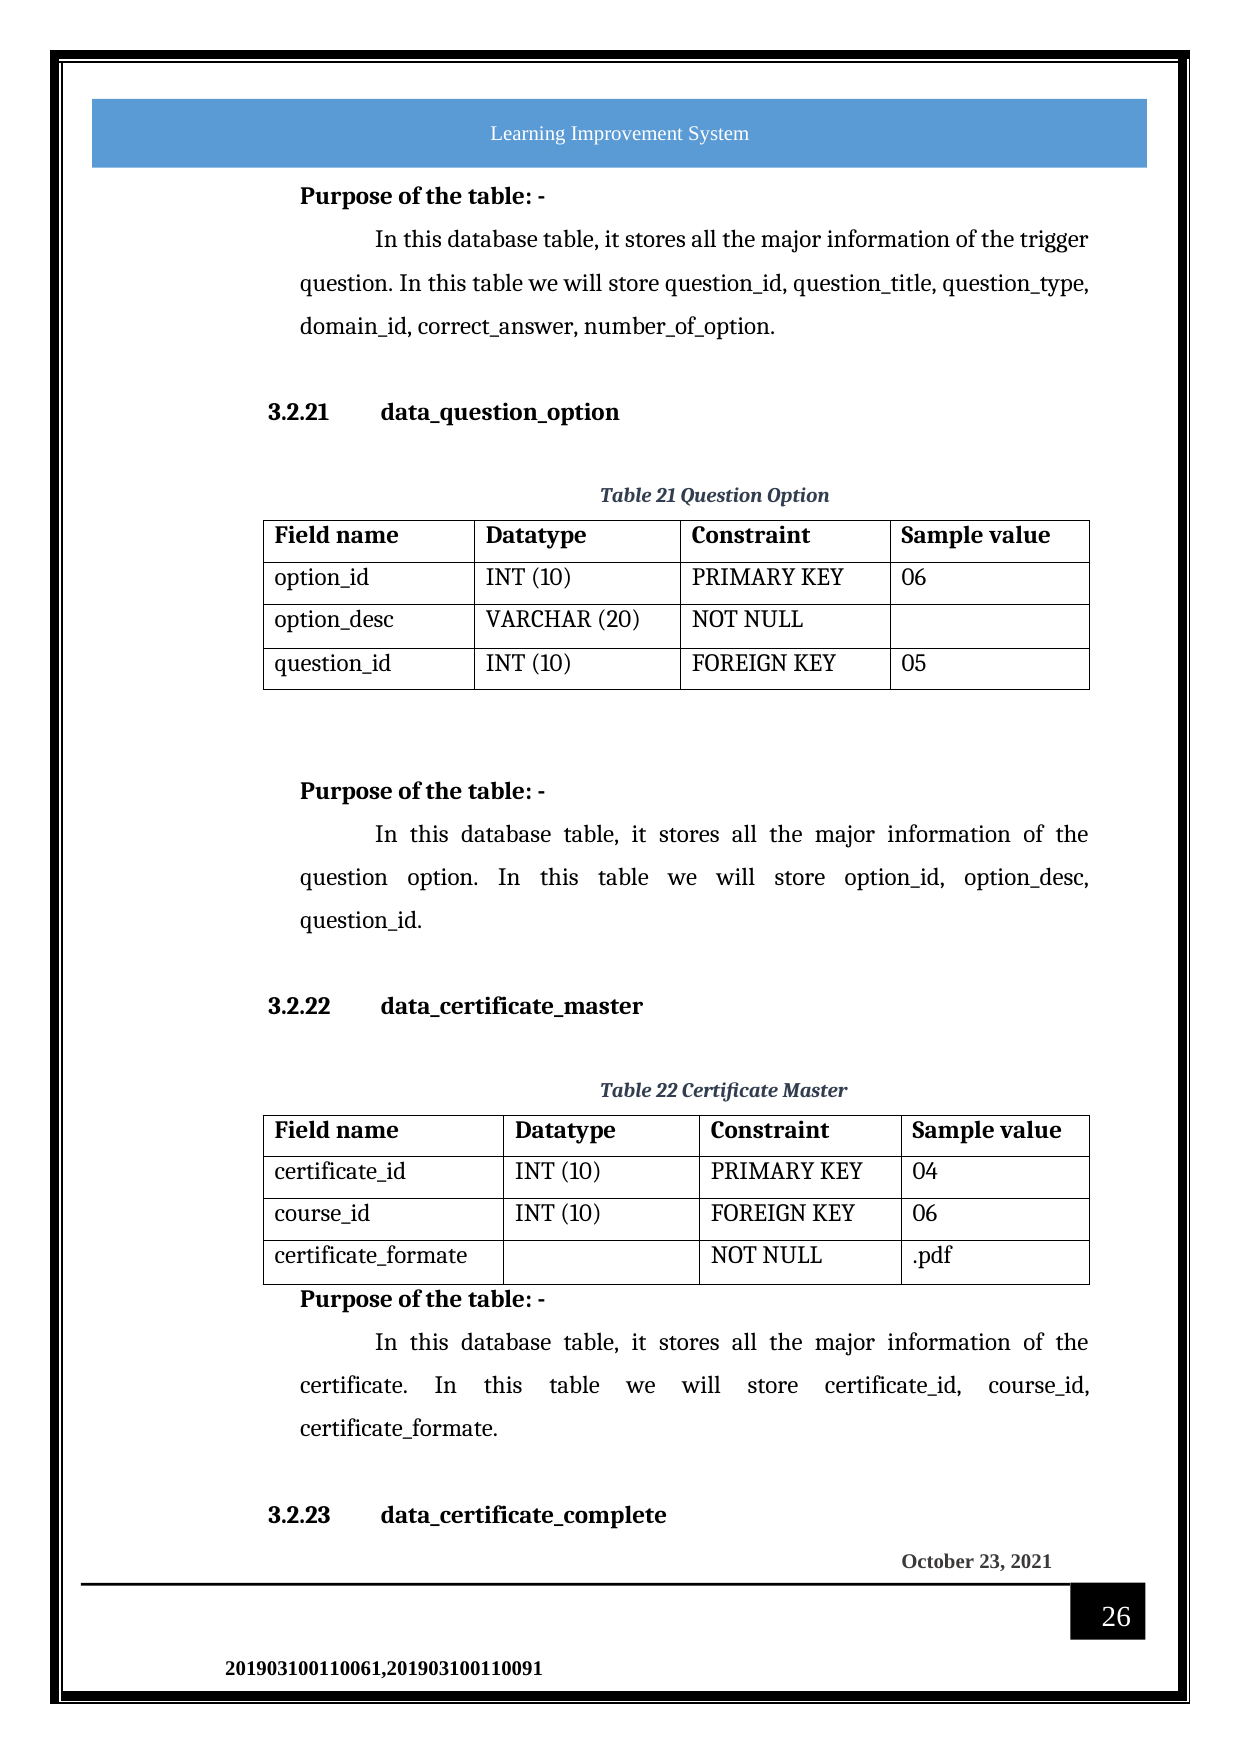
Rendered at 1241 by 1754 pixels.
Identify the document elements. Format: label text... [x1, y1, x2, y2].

table_header Datatype [504, 1116, 699, 1156]
table_cell option_id [264, 563, 474, 603]
list data_certificate_complete [268, 1501, 1090, 1529]
text Purpose of the table: - [225, 168, 1090, 211]
list data_certificate_master [268, 992, 1090, 1021]
table_cell FOREIGN KEY [700, 1199, 901, 1240]
table_cell course_id [264, 1199, 503, 1240]
table_cell PRIMARY KEY [681, 563, 890, 603]
table_header Datatype [475, 521, 680, 562]
table_cell INT (10) [504, 1157, 699, 1198]
table_cell [891, 605, 1089, 648]
table_cell .pdf [902, 1241, 1089, 1284]
table_cell option_desc [264, 605, 474, 648]
table_cell FOREIGN KEY [681, 649, 890, 689]
table_cell INT (10) [475, 649, 680, 689]
text Purpose of the table: - [225, 1285, 1090, 1314]
table_cell 06 [902, 1199, 1089, 1240]
text In this database table, it stores all the major information of the trigger question. In this table we will store question_id, question_title, question_type, domain_id, correct_answer, number_of_option. [300, 225, 1090, 340]
table_cell NOT NULL [681, 605, 890, 648]
table_header Constraint [681, 521, 890, 562]
table_cell 04 [902, 1157, 1089, 1198]
text Table 22 Certificate Master [525, 1078, 1090, 1102]
list data_question_option [268, 398, 1090, 427]
table_header Field name [264, 1116, 503, 1156]
table_cell PRIMARY KEY [700, 1157, 901, 1198]
table_cell certificate_id [264, 1157, 503, 1198]
table_cell certificate_formate [264, 1241, 503, 1284]
table_header Sample value [891, 521, 1089, 562]
table_header Field name [264, 521, 474, 562]
text Table 21 Question Option [525, 484, 1090, 508]
table_cell [504, 1241, 699, 1284]
table_header Sample value [902, 1116, 1089, 1156]
text In this database table, it stores all the major information of the question option. In this table we will store option_id, option_desc, question_id. [300, 820, 1090, 935]
table_cell INT (10) [504, 1199, 699, 1240]
table_cell 05 [891, 649, 1089, 689]
text Purpose of the table: - [225, 777, 1090, 805]
table_cell VARCHAR (20) [475, 605, 680, 648]
table_cell question_id [264, 649, 474, 689]
table_cell NOT NULL [700, 1241, 901, 1284]
table_cell INT (10) [475, 563, 680, 603]
table_header Constraint [700, 1116, 901, 1156]
text In this database table, it stores all the major information of the certificate. In this table we will store certificate_id, course_id, certificate_formate. [300, 1328, 1090, 1443]
table_cell 06 [891, 563, 1089, 603]
